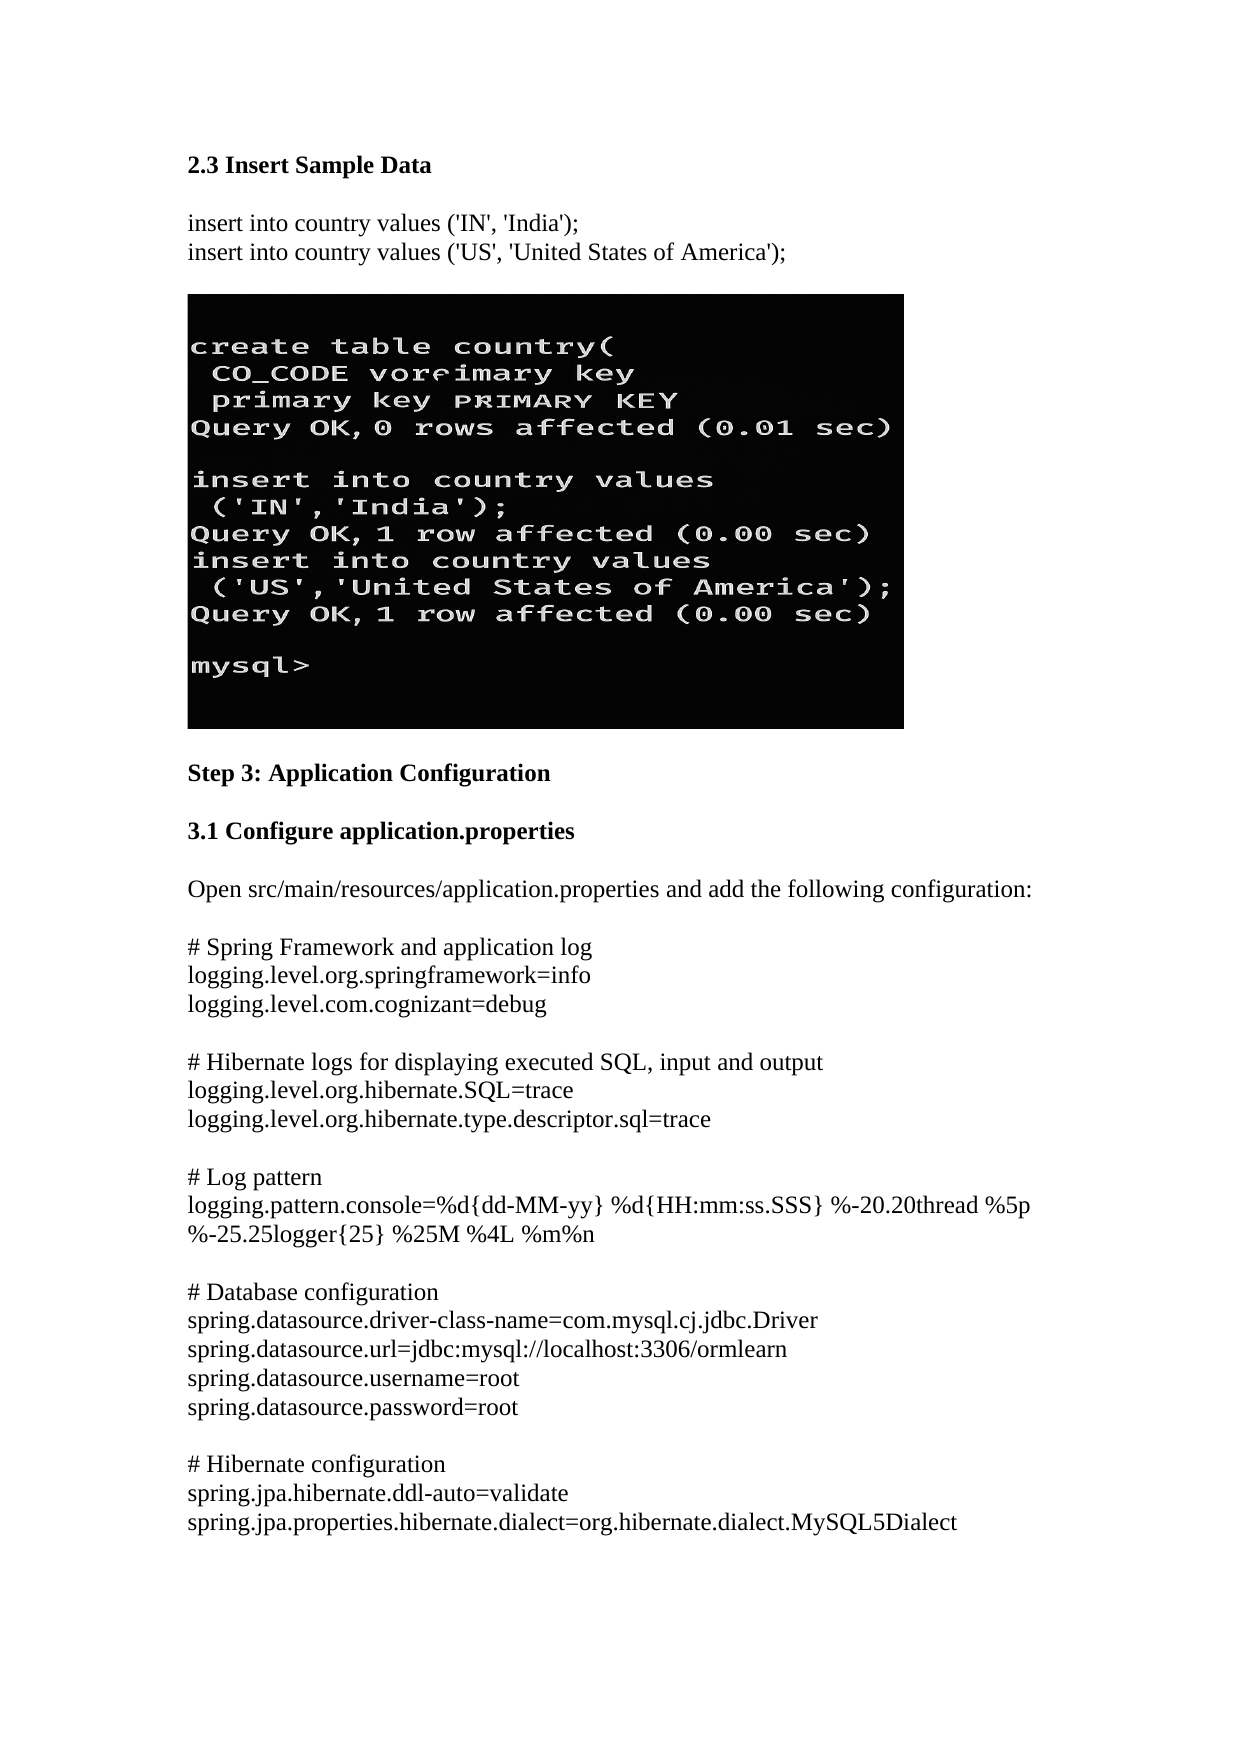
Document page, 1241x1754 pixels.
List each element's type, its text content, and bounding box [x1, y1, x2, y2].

text spring.datasource.username=root [187, 1363, 1053, 1392]
subtitle 3.1 Configure application.properties [187, 816, 1053, 844]
text # Hibernate logs for displaying executed SQL, input and output [187, 1047, 1053, 1075]
text logging.pattern.console=%d{dd-MM-yy} %d{HH:mm:ss.SSS} %-20.20thread %5p %-25.25logger{25} %25M %4L %m%n [187, 1190, 1053, 1248]
text insert into country values ('US', 'United States of America'); [187, 237, 1053, 265]
text spring.jpa.properties.hibernate.dialect=org.hibernate.dialect.MySQL5Dialect [187, 1507, 1053, 1535]
text # Log pattern [187, 1162, 1053, 1190]
picture [187, 294, 904, 729]
text # Hibernate configuration [187, 1449, 1053, 1478]
text logging.level.org.hibernate.type.descriptor.sql=trace [187, 1104, 1053, 1133]
text spring.datasource.driver-class-name=com.mysql.cj.jdbc.Driver [187, 1305, 1053, 1334]
text spring.jpa.hibernate.ddl-auto=validate [187, 1478, 1053, 1507]
text spring.datasource.password=root [187, 1392, 1053, 1420]
text logging.level.org.springframework=info [187, 960, 1053, 989]
text spring.datasource.url=jdbc:mysql://localhost:3306/ormlearn [187, 1334, 1053, 1363]
text insert into country values ('IN', 'India'); [187, 208, 1053, 237]
text # Spring Framework and application log [187, 932, 1053, 960]
subtitle 2.3 Insert Sample Data [187, 150, 1053, 179]
text logging.level.org.hibernate.SQL=trace [187, 1075, 1053, 1104]
text logging.level.com.cognizant=debug [187, 989, 1053, 1018]
subtitle Step 3: Application Configuration [187, 758, 1053, 787]
text # Database configuration [187, 1277, 1053, 1305]
text Open src/main/resources/application.properties and add the following configuration: [187, 874, 1053, 902]
